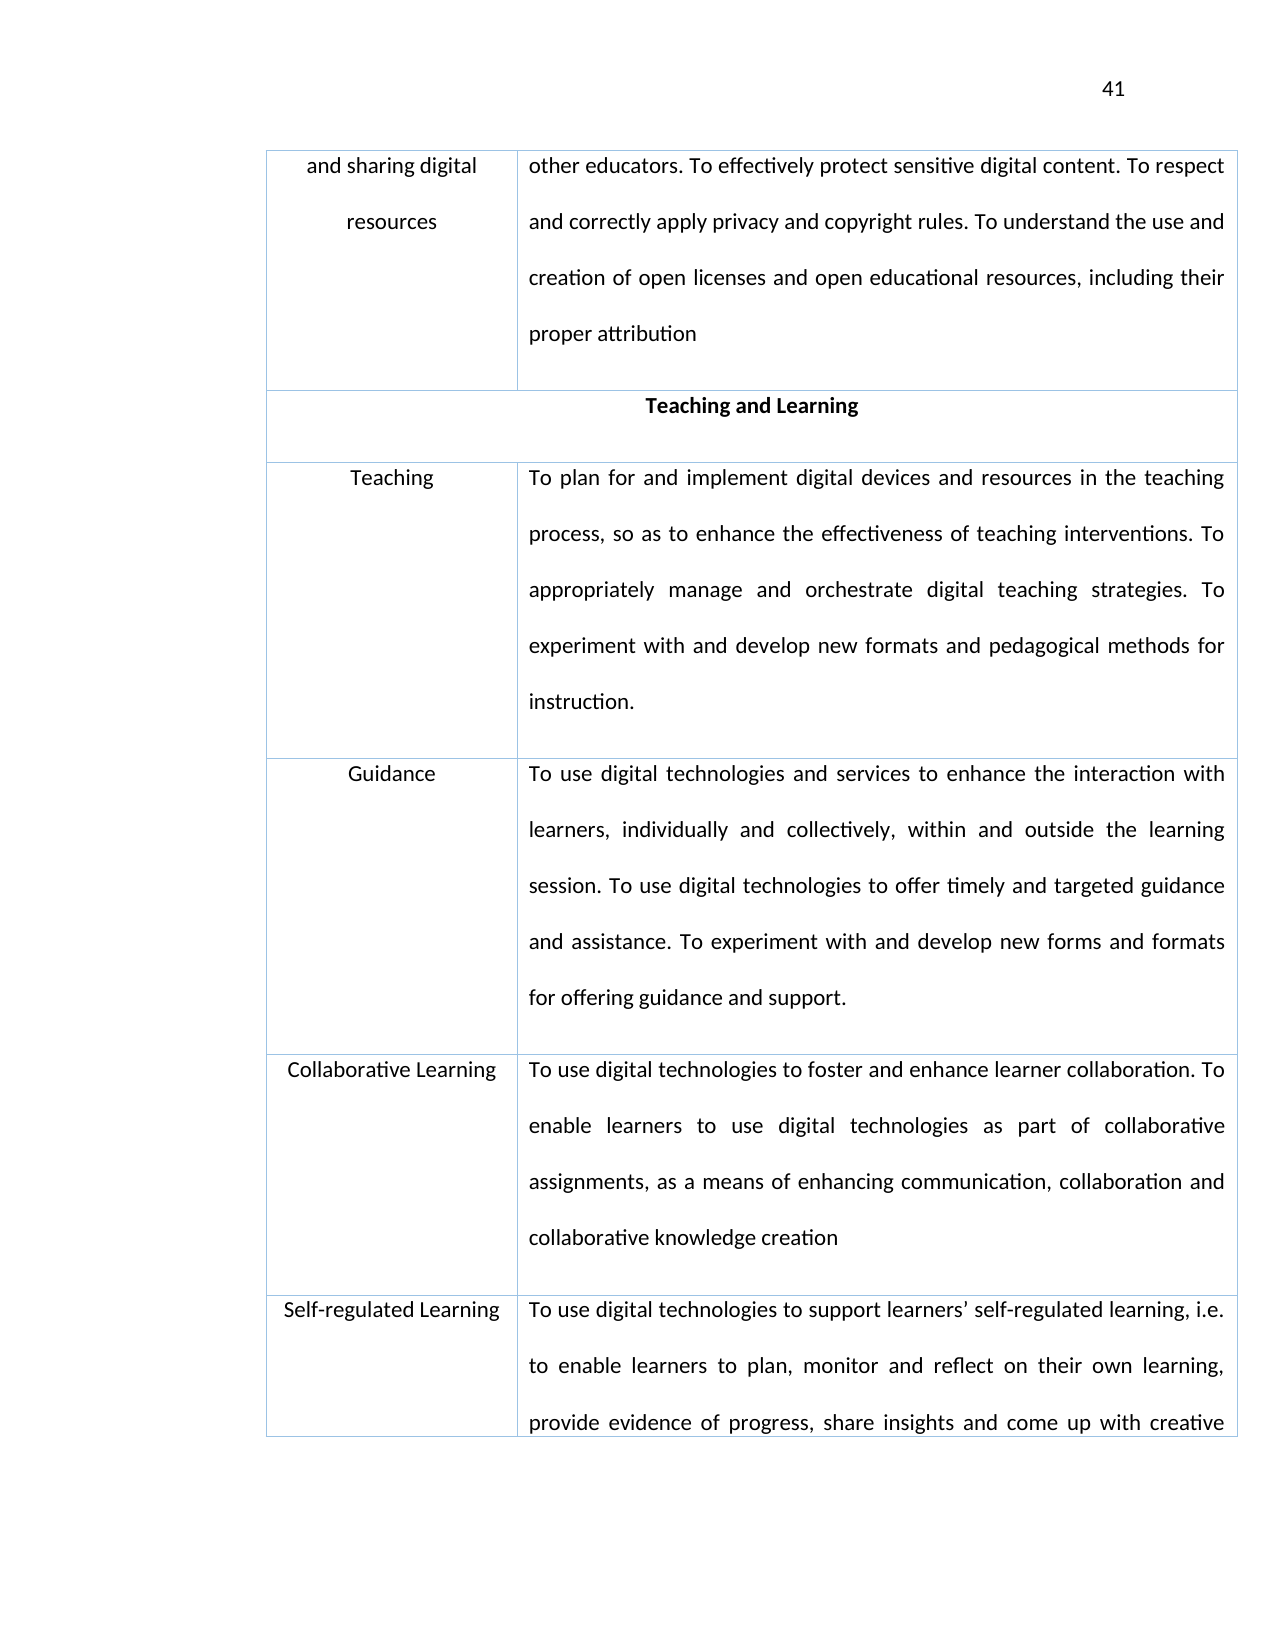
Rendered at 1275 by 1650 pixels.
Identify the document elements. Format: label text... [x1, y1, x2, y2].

table_cell Teaching and Learning [267, 391, 1237, 462]
table_cell Teaching [267, 463, 517, 758]
table_cell Collaborative Learning [267, 1055, 517, 1294]
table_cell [518, 1296, 1237, 1436]
table_cell To use digital technologies to foster and enhance learner collaboration. To enable learners to use digital technologies as part of collaborative assignments, as a means of enhancing communication, collaboration and collaborative knowledge creation [518, 1055, 1237, 1294]
table_cell To plan for and implement digital devices and resources in the teaching process, so as to enhance the effectiveness of teaching interventions. To appropriately manage and orchestrate digital teaching strategies. To experiment with and develop new formats and pedagogical methods for instruction. [518, 463, 1237, 758]
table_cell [267, 151, 517, 390]
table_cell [267, 1296, 517, 1436]
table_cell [518, 151, 1237, 390]
table_cell Guidance [267, 759, 517, 1054]
table_cell To use digital technologies and services to enhance the interaction with learners, individually and collectively, within and outside the learning session. To use digital technologies to offer timely and targeted guidance and assistance. To experiment with and develop new forms and formats for offering guidance and support. [518, 759, 1237, 1054]
